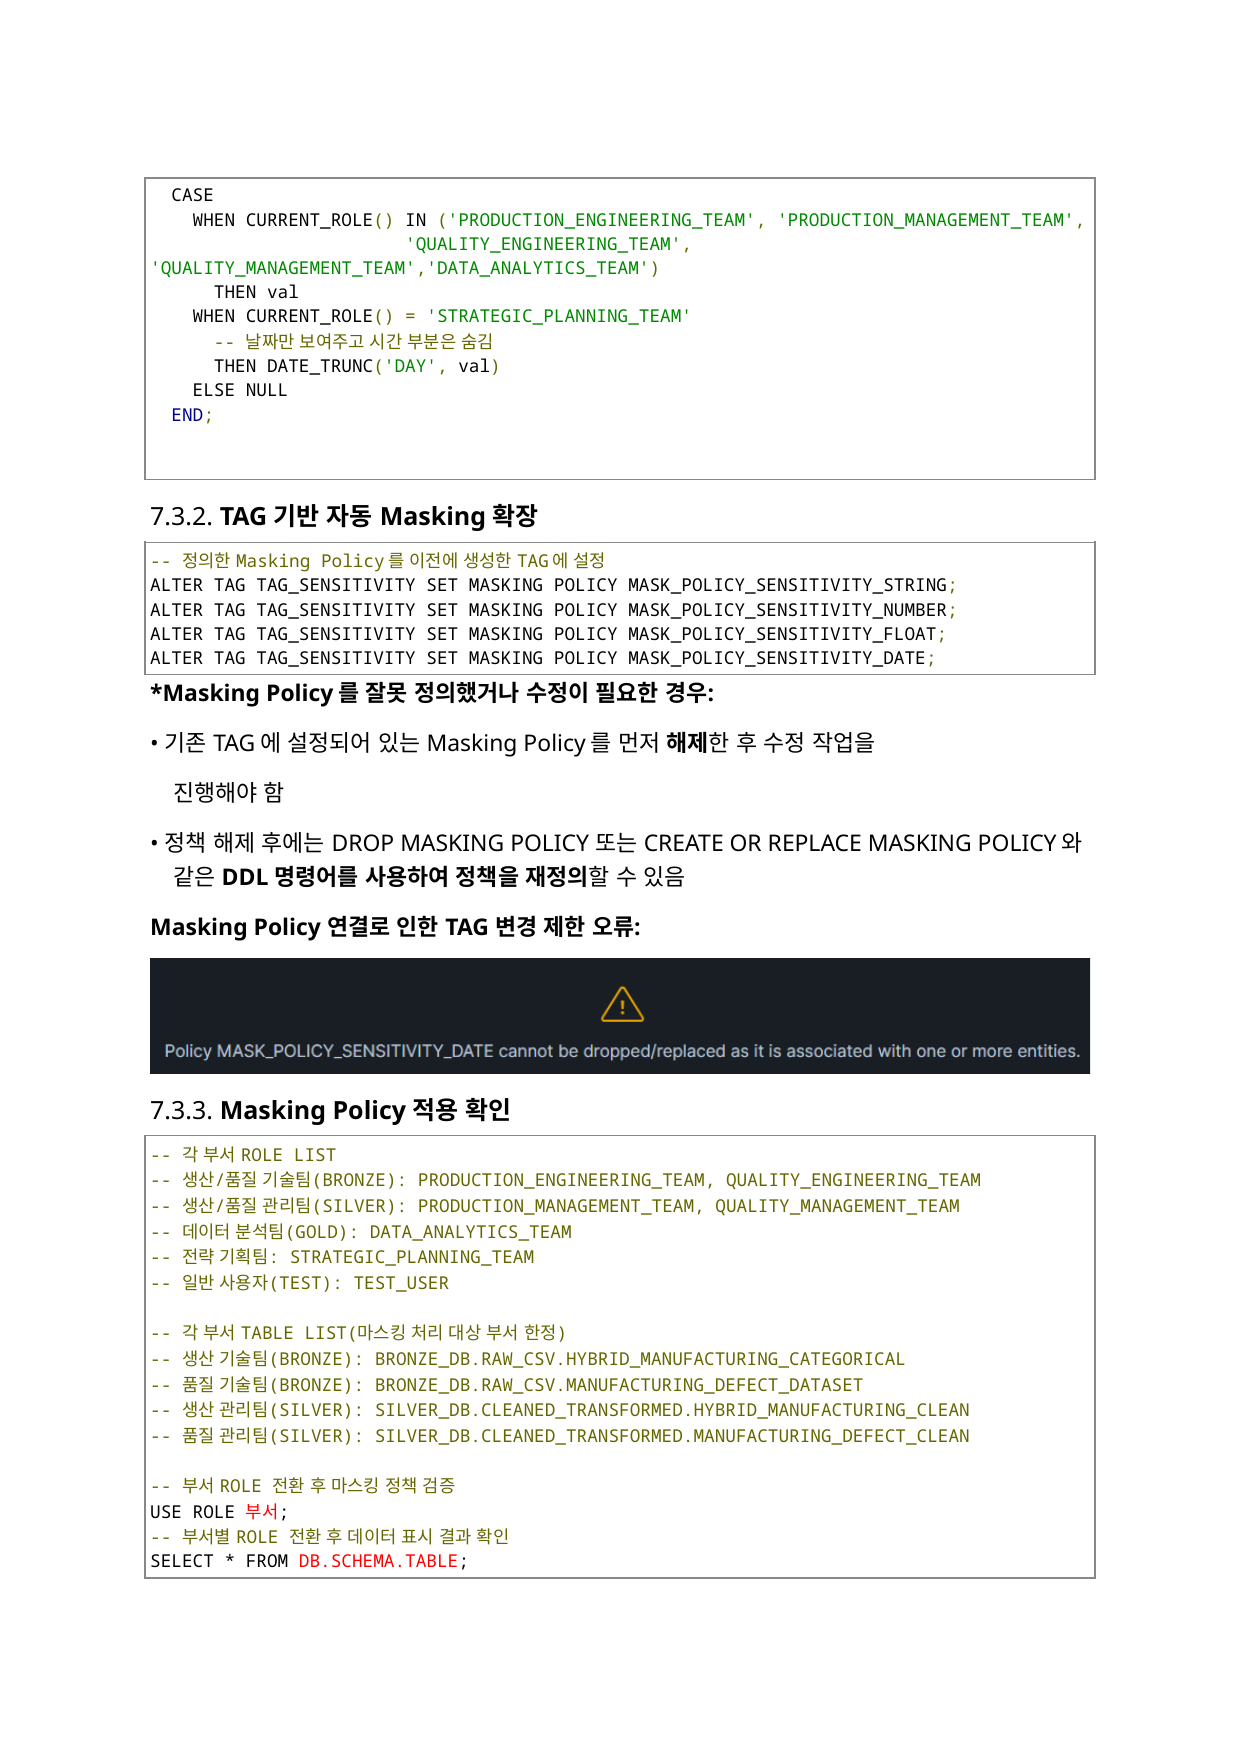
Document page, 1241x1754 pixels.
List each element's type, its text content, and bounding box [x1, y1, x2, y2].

text CASE [146, 179, 1094, 207]
text -- 생산 관리팀(SILVER): SILVER_DB.CLEANED_TRANSFORMED.HYBRID_MANUFACTURING_CLEAN [150, 1396, 1090, 1422]
text -- 각 부서 TABLE LIST(마스킹 처리 대상 부서 한정) [150, 1319, 1090, 1345]
text -- 품질 관리팀(SILVER): SILVER_DB.CLEANED_TRANSFORMED.MANUFACTURING_DEFECT_CLEAN [150, 1422, 1090, 1448]
text SELECT * FROM DB.SCHEMA.TABLE; [146, 1543, 1094, 1577]
text WHEN CURRENT_ROLE() IN ('PRODUCTION_ENGINEERING_TEAM', 'PRODUCTION_MANAGEMENT_TEAM', [150, 207, 1090, 231]
text -- 정의한 Masking Policy를 이전에 생성한 TAG에 설정 [146, 543, 1094, 573]
text 'QUALITY_ENGINEERING_TEAM', 'QUALITY_MANAGEMENT_TEAM','DATA_ANALYTICS_TEAM') [150, 231, 1090, 279]
text -- 생산/품질 관리팀(SILVER): PRODUCTION_MANAGEMENT_TEAM, QUALITY_MANAGEMENT_TEAM [150, 1192, 1090, 1218]
picture [150, 958, 1091, 1074]
text 진행해야 함 [150, 775, 1090, 808]
text -- 부서별 ROLE 전환 후 데이터 표시 결과 확인 [150, 1523, 1090, 1543]
text THEN val [150, 279, 1090, 304]
text ALTER TAG TAG_SENSITIVITY SET MASKING POLICY MASK_POLICY_SENSITIVITY_DATE; [146, 640, 1094, 674]
subtitle 7.3.3. Masking Policy 적용 확인 [150, 1090, 1090, 1126]
text • 기존 TAG에 설정되어 있는 Masking Policy를 먼저 해제한 후 수정 작업을 [150, 725, 1090, 759]
text -- 각 부서 ROLE LIST [146, 1136, 1094, 1166]
text *Masking Policy를 잘못 정의했거나 수정이 필요한 경우: [150, 675, 1090, 709]
subtitle 7.3.2. TAG 기반 자동 Masking 확장 [150, 497, 1090, 533]
text -- 일반 사용자(TEST): TEST_USER [150, 1269, 1090, 1295]
text -- 전략 기획팀: STRATEGIC_PLANNING_TEAM [150, 1243, 1090, 1269]
text -- 생산/품질 기술팀(BRONZE): PRODUCTION_ENGINEERING_TEAM, QUALITY_ENGINEERING_TEAM [150, 1166, 1090, 1192]
text • 정책 해제 후에는 DROP MASKING POLICY 또는 CREATE OR REPLACE MASKING POLICY와 같은 DDL 명령어를 사용하여 정책을 재정의할 수 있음 [150, 825, 1090, 892]
text USE ROLE 부서; [150, 1497, 1090, 1523]
text -- 부서 ROLE 전환 후 마스킹 정책 검증 [150, 1472, 1090, 1497]
text Masking Policy 연결로 인한 TAG 변경 제한 오류: [150, 908, 1090, 942]
text END; [150, 402, 1090, 426]
text ALTER TAG TAG_SENSITIVITY SET MASKING POLICY MASK_POLICY_SENSITIVITY_NUMBER; [150, 597, 1090, 621]
text THEN DATE_TRUNC('DAY', val) [150, 354, 1090, 378]
text -- 날짜만 보여주고 시간 부분은 숨김 [150, 328, 1090, 354]
text ALTER TAG TAG_SENSITIVITY SET MASKING POLICY MASK_POLICY_SENSITIVITY_FLOAT; [150, 621, 1090, 640]
text ALTER TAG TAG_SENSITIVITY SET MASKING POLICY MASK_POLICY_SENSITIVITY_STRING; [150, 573, 1090, 597]
text -- 품질 기술팀(BRONZE): BRONZE_DB.RAW_CSV.MANUFACTURING_DEFECT_DATASET [150, 1370, 1090, 1396]
text -- 데이터 분석팀(GOLD): DATA_ANALYTICS_TEAM [150, 1218, 1090, 1243]
text -- 생산 기술팀(BRONZE): BRONZE_DB.RAW_CSV.HYBRID_MANUFACTURING_CATEGORICAL [150, 1345, 1090, 1370]
text WHEN CURRENT_ROLE() = 'STRATEGIC_PLANNING_TEAM' [150, 304, 1090, 328]
text ELSE NULL [150, 378, 1090, 402]
